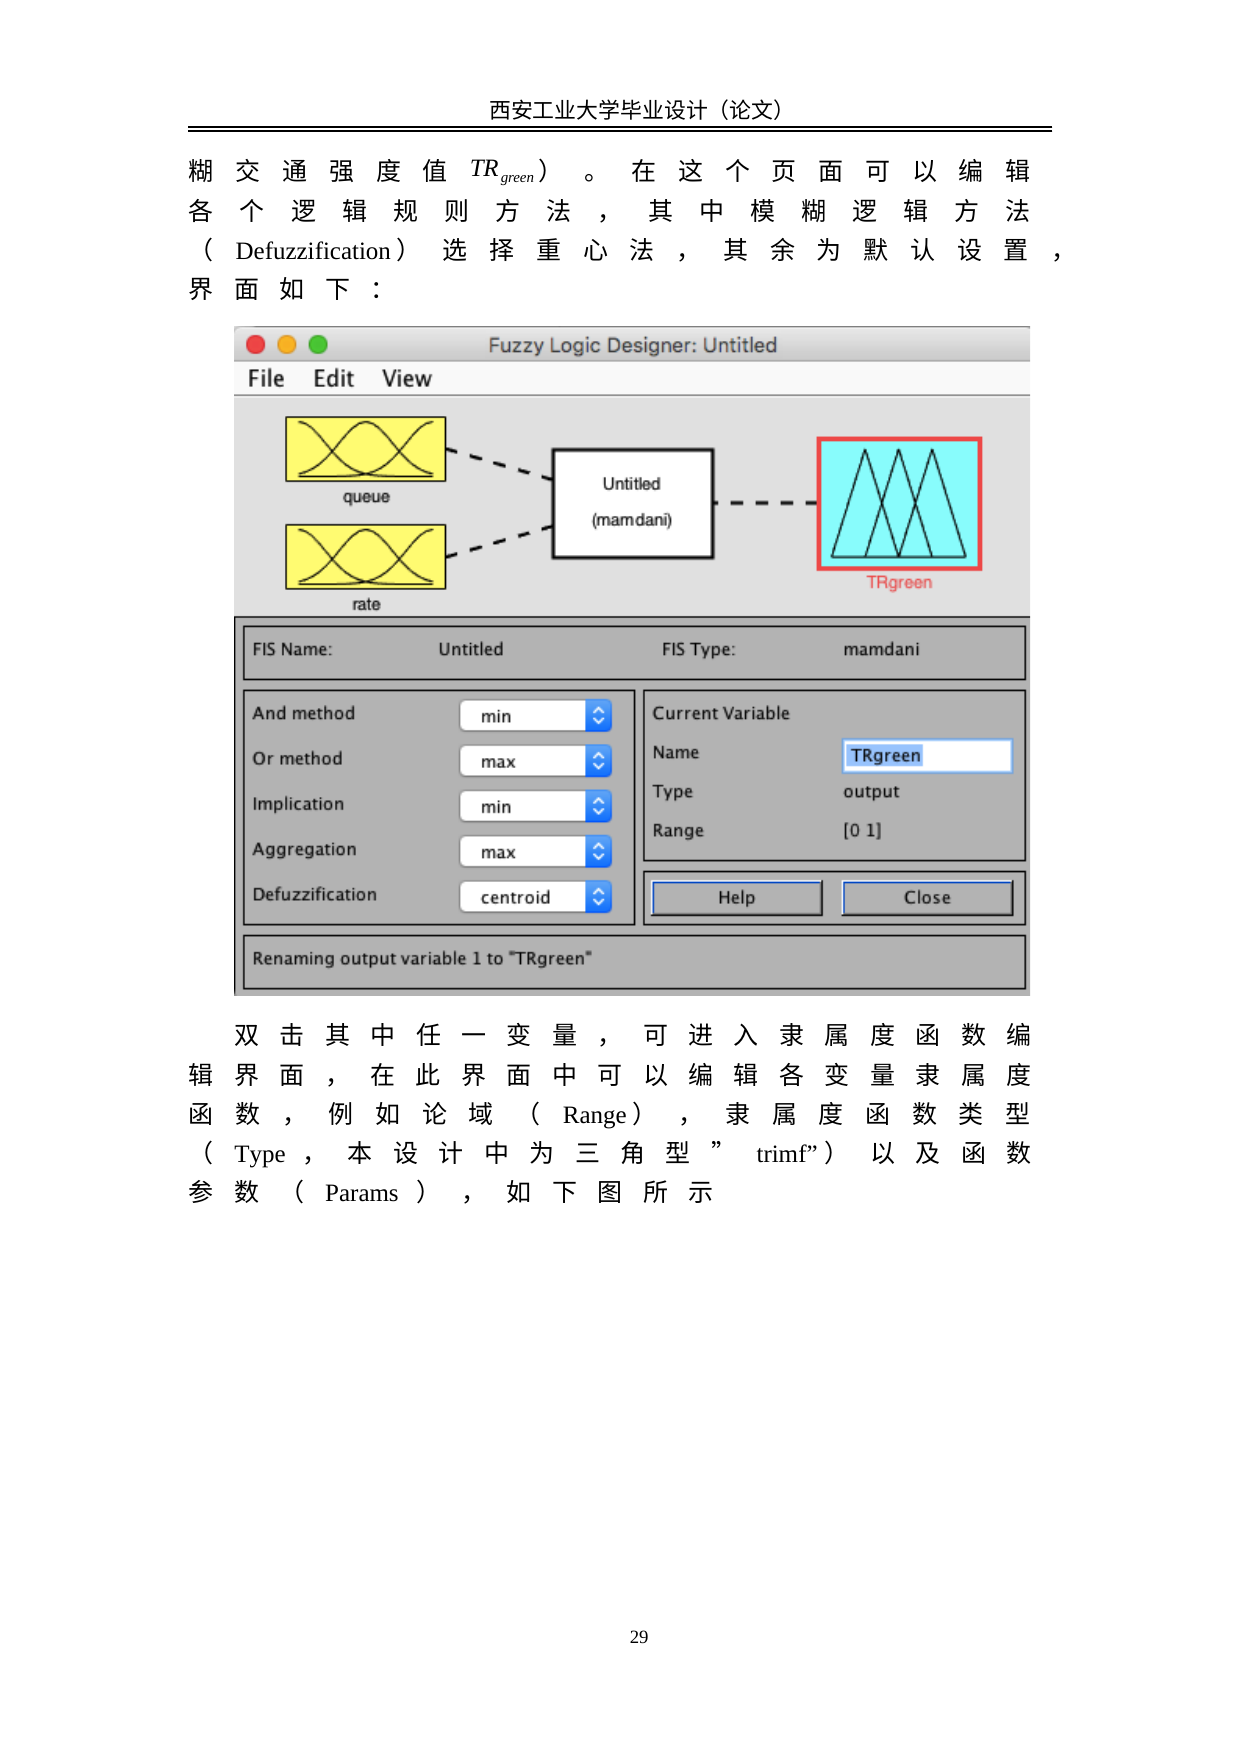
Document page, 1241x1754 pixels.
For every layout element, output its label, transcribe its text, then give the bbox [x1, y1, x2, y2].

picture [234, 326, 1030, 996]
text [189, 150, 1052, 307]
text 双击其中任一变量，可进入隶属度函数编辑界面，在此界面中可以编辑各变量隶属度函数，例如论域（Range），隶属度函数类型（Type，本设计中为三角型”trimf”）以及函数参数（Params），如下图所示 [189, 1014, 1052, 1211]
